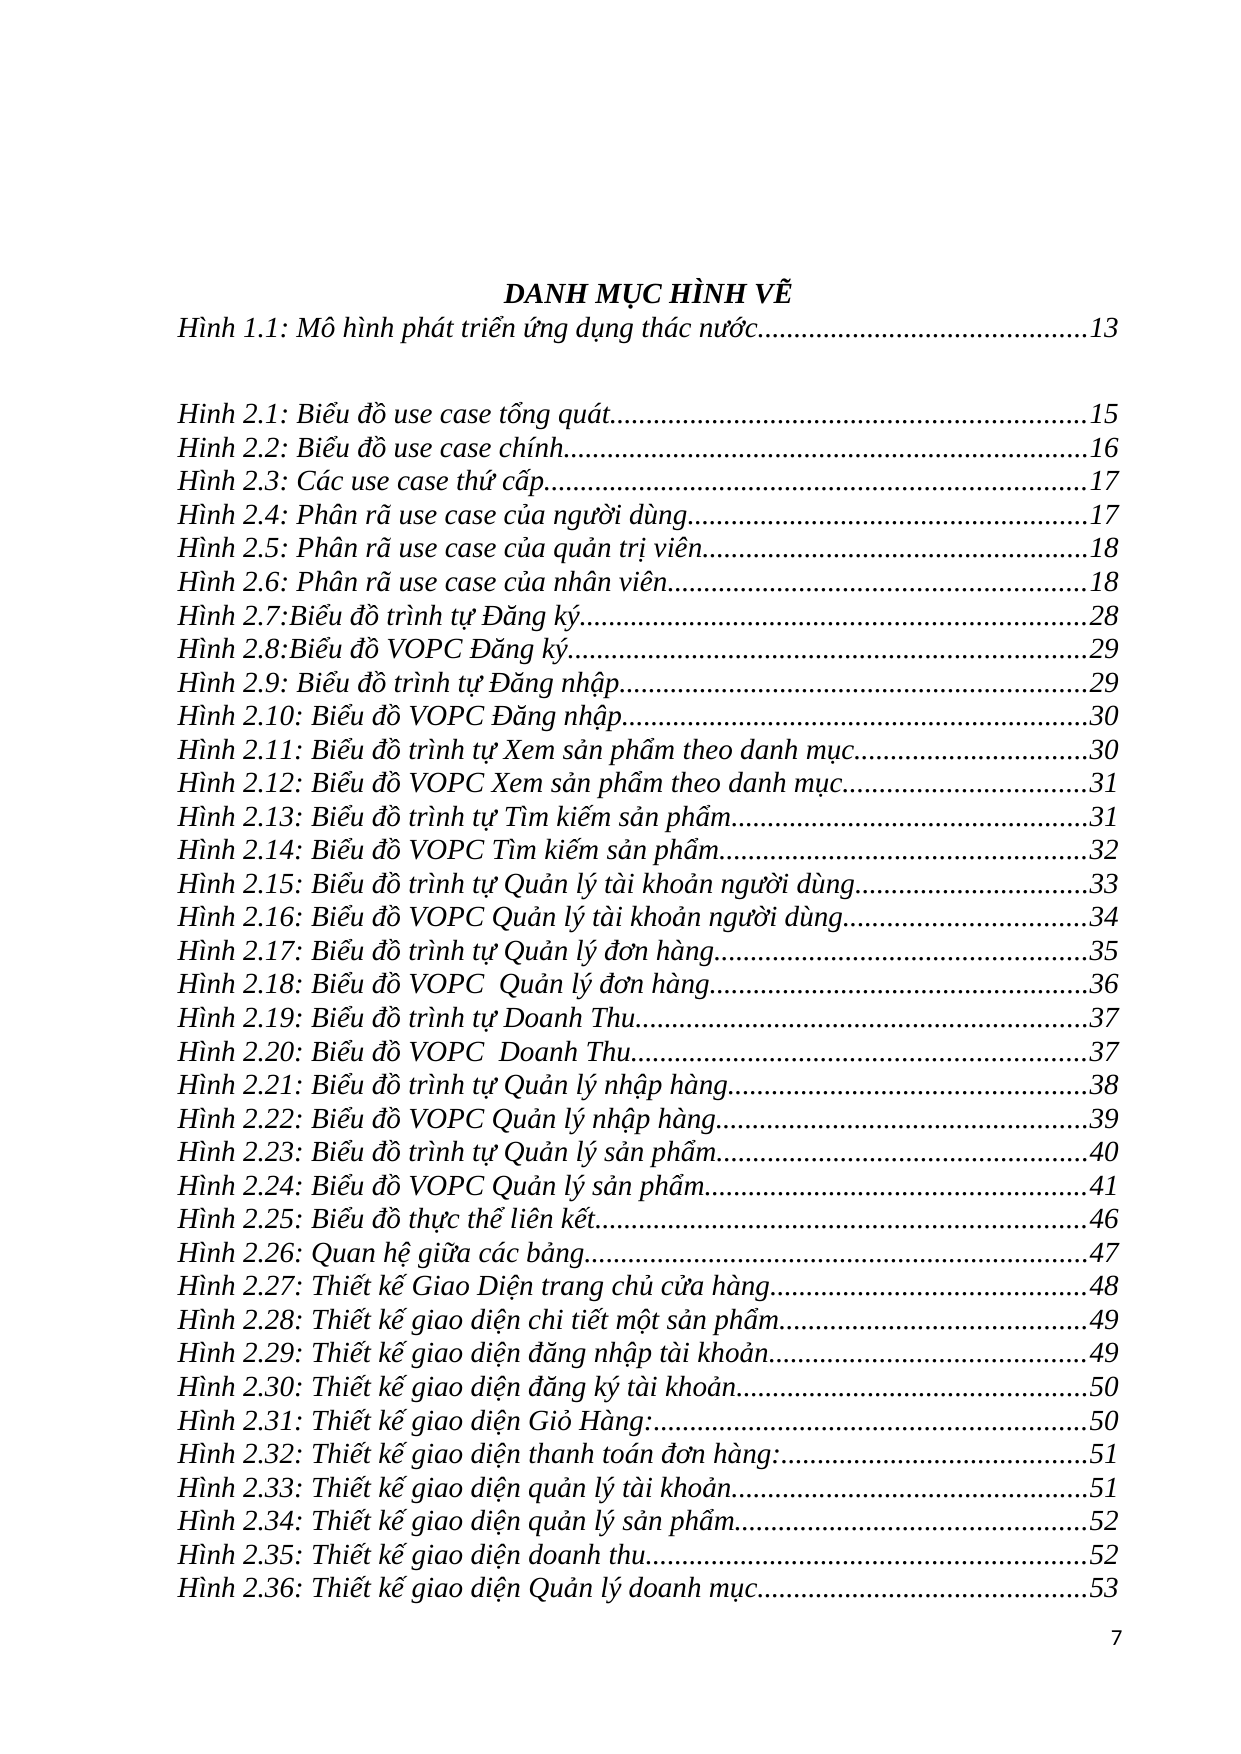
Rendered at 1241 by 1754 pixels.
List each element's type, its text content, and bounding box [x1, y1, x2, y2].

text Hình 2.5: Phân rã use case của quản trị viên 18 [177, 531, 1122, 564]
text Hình 2.9: Biểu đồ trình tự Đăng nhập 29 [177, 665, 1122, 698]
text Hình 2.10: Biểu đồ VOPC Đăng nhập 30 [177, 698, 1122, 732]
text Hình 2.25: Biểu đồ thực thể liên kết 46 [177, 1201, 1122, 1235]
text Hinh 2.1: Biểu đồ use case tổng quát 15 [177, 396, 1122, 430]
text Hình 2.16: Biểu đồ VOPC Quản lý tài khoản người dùng 34 [177, 899, 1122, 933]
text Hình 2.8:Biểu đồ VOPC Đăng ký 29 [177, 631, 1122, 665]
text Hình 2.19: Biểu đồ trình tự Doanh Thu 37 [177, 1000, 1122, 1034]
text Hình 2.14: Biểu đồ VOPC Tìm kiếm sản phẩm 32 [177, 832, 1122, 866]
text Hình 2.7:Biểu đồ trình tự Đăng ký 28 [177, 598, 1122, 631]
text Hình 2.34: Thiết kế giao diện quản lý sản phẩm 52 [177, 1503, 1122, 1537]
text Hình 2.35: Thiết kế giao diện doanh thu 52 [177, 1537, 1122, 1570]
text Hình 2.29: Thiết kế giao diện đăng nhập tài khoản 49 [177, 1336, 1122, 1369]
text Hình 2.31: Thiết kế giao diện Giỏ Hàng: 50 [177, 1403, 1122, 1436]
text Hình 2.32: Thiết kế giao diện thanh toán đơn hàng: 51 [177, 1436, 1122, 1470]
text Hình 2.3: Các use case thứ cấp 17 [177, 463, 1122, 497]
text Hình 2.30: Thiết kế giao diện đăng ký tài khoản 50 [177, 1369, 1122, 1403]
text Hình 2.33: Thiết kế giao diện quản lý tài khoản 51 [177, 1470, 1122, 1503]
text Hình 2.26: Quan hệ giữa các bảng 47 [177, 1235, 1122, 1268]
text Hình 1.1: Mô hình phát triển ứng dụng thác nước 13 [177, 310, 1122, 344]
text Hình 2.22: Biểu đồ VOPC Quản lý nhập hàng 39 [177, 1101, 1122, 1134]
text DANH MỤC HÌNH VẼ [177, 277, 1122, 310]
text Hình 2.15: Biểu đồ trình tự Quản lý tài khoản người dùng 33 [177, 866, 1122, 899]
text Hình 2.6: Phân rã use case của nhân viên 18 [177, 564, 1122, 598]
text Hình 2.24: Biểu đồ VOPC Quản lý sản phẩm 41 [177, 1168, 1122, 1201]
text Hình 2.20: Biểu đồ VOPC Doanh Thu 37 [177, 1034, 1122, 1067]
text Hình 2.4: Phân rã use case của người dùng 17 [177, 497, 1122, 531]
text Hình 2.11: Biểu đồ trình tự Xem sản phẩm theo danh mục 30 [177, 732, 1122, 765]
text Hình 2.13: Biểu đồ trình tự Tìm kiếm sản phẩm 31 [177, 799, 1122, 832]
text Hình 2.17: Biểu đồ trình tự Quản lý đơn hàng 35 [177, 933, 1122, 967]
text Hình 2.18: Biểu đồ VOPC Quản lý đơn hàng 36 [177, 967, 1122, 1000]
text Hình 2.27: Thiết kế Giao Diện trang chủ cửa hàng 48 [177, 1268, 1122, 1302]
text Hình 2.21: Biểu đồ trình tự Quản lý nhập hàng 38 [177, 1067, 1122, 1101]
text Hình 2.28: Thiết kế giao diện chi tiết một sản phẩm 49 [177, 1302, 1122, 1336]
text Hình 2.23: Biểu đồ trình tự Quản lý sản phẩm 40 [177, 1134, 1122, 1168]
text Hình 2.12: Biểu đồ VOPC Xem sản phẩm theo danh mục 31 [177, 765, 1122, 799]
text Hình 2.36: Thiết kế giao diện Quản lý doanh mục 53 [177, 1570, 1122, 1604]
text Hinh 2.2: Biểu đồ use case chính 16 [177, 430, 1122, 463]
